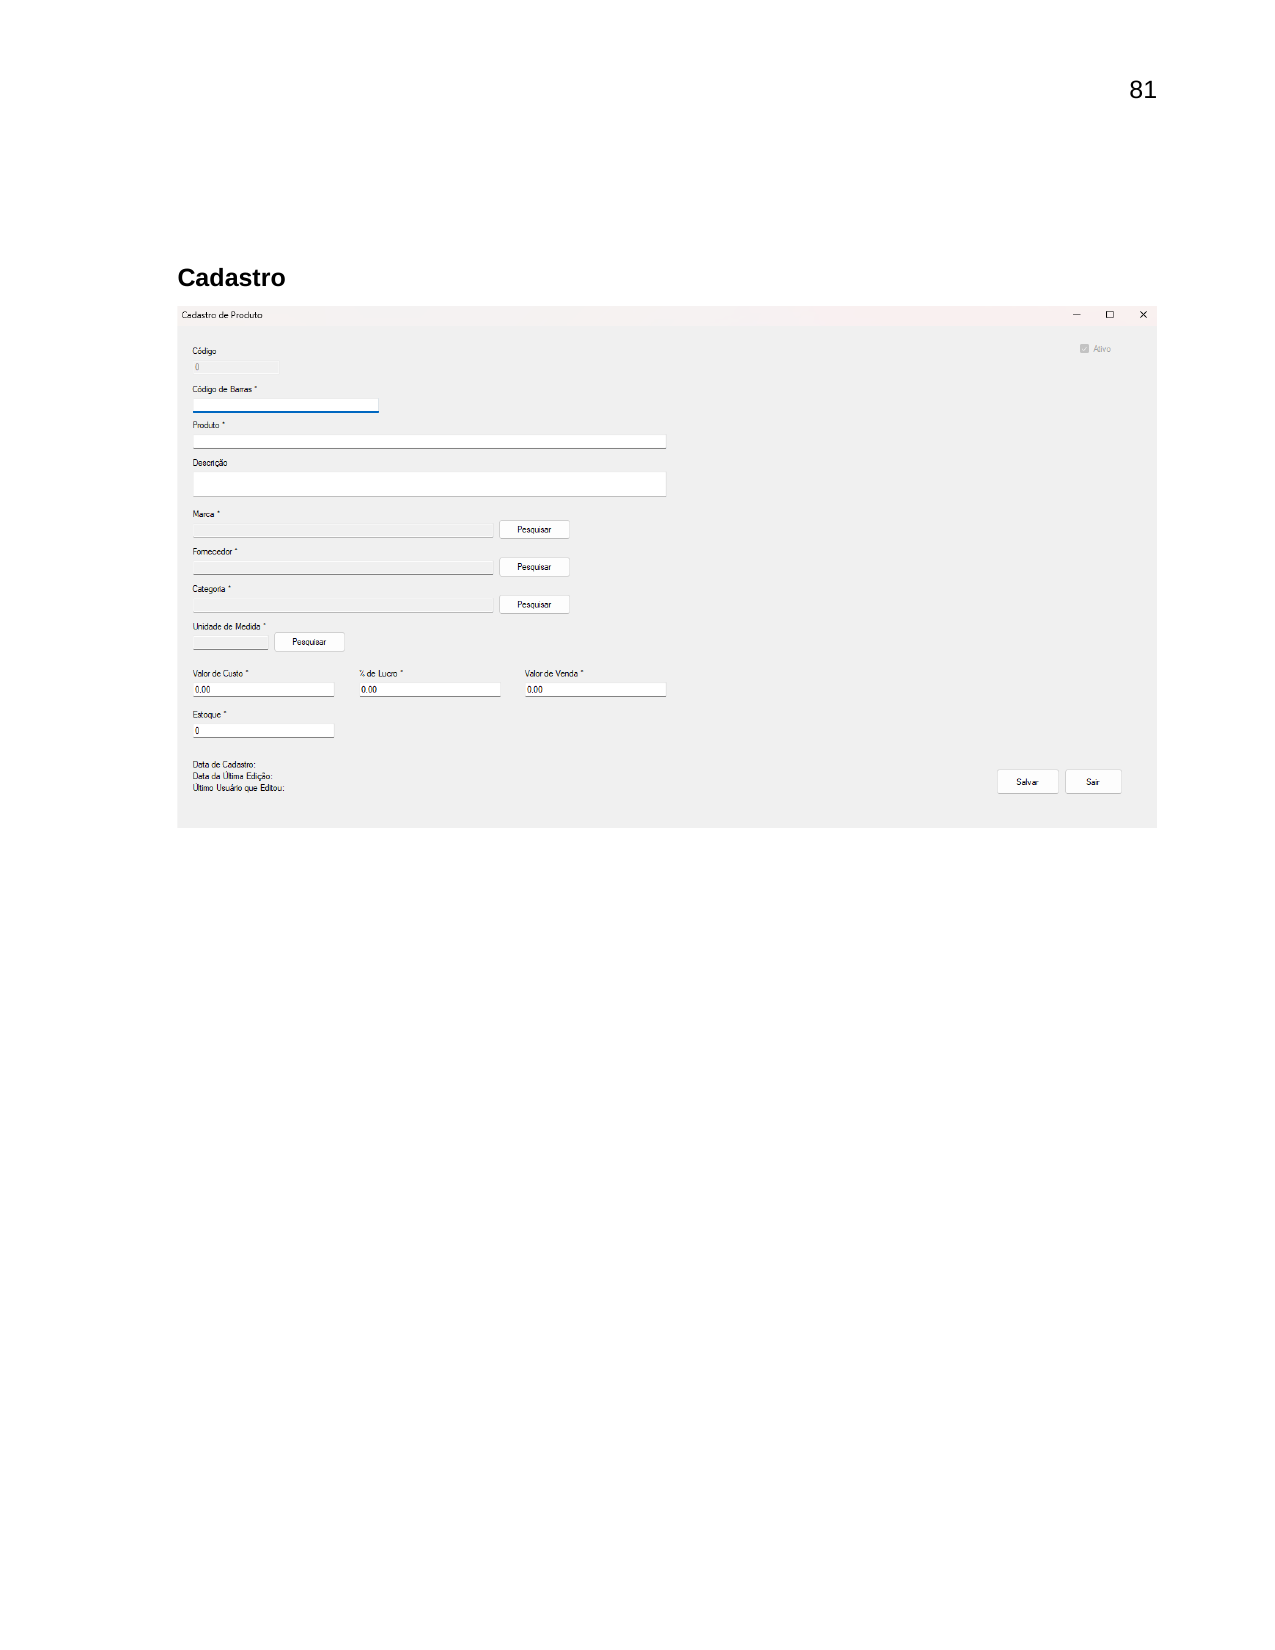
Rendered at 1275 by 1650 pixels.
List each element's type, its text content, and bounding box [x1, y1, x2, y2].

text Cadastro [177, 263, 1157, 292]
picture [177, 306, 1157, 828]
